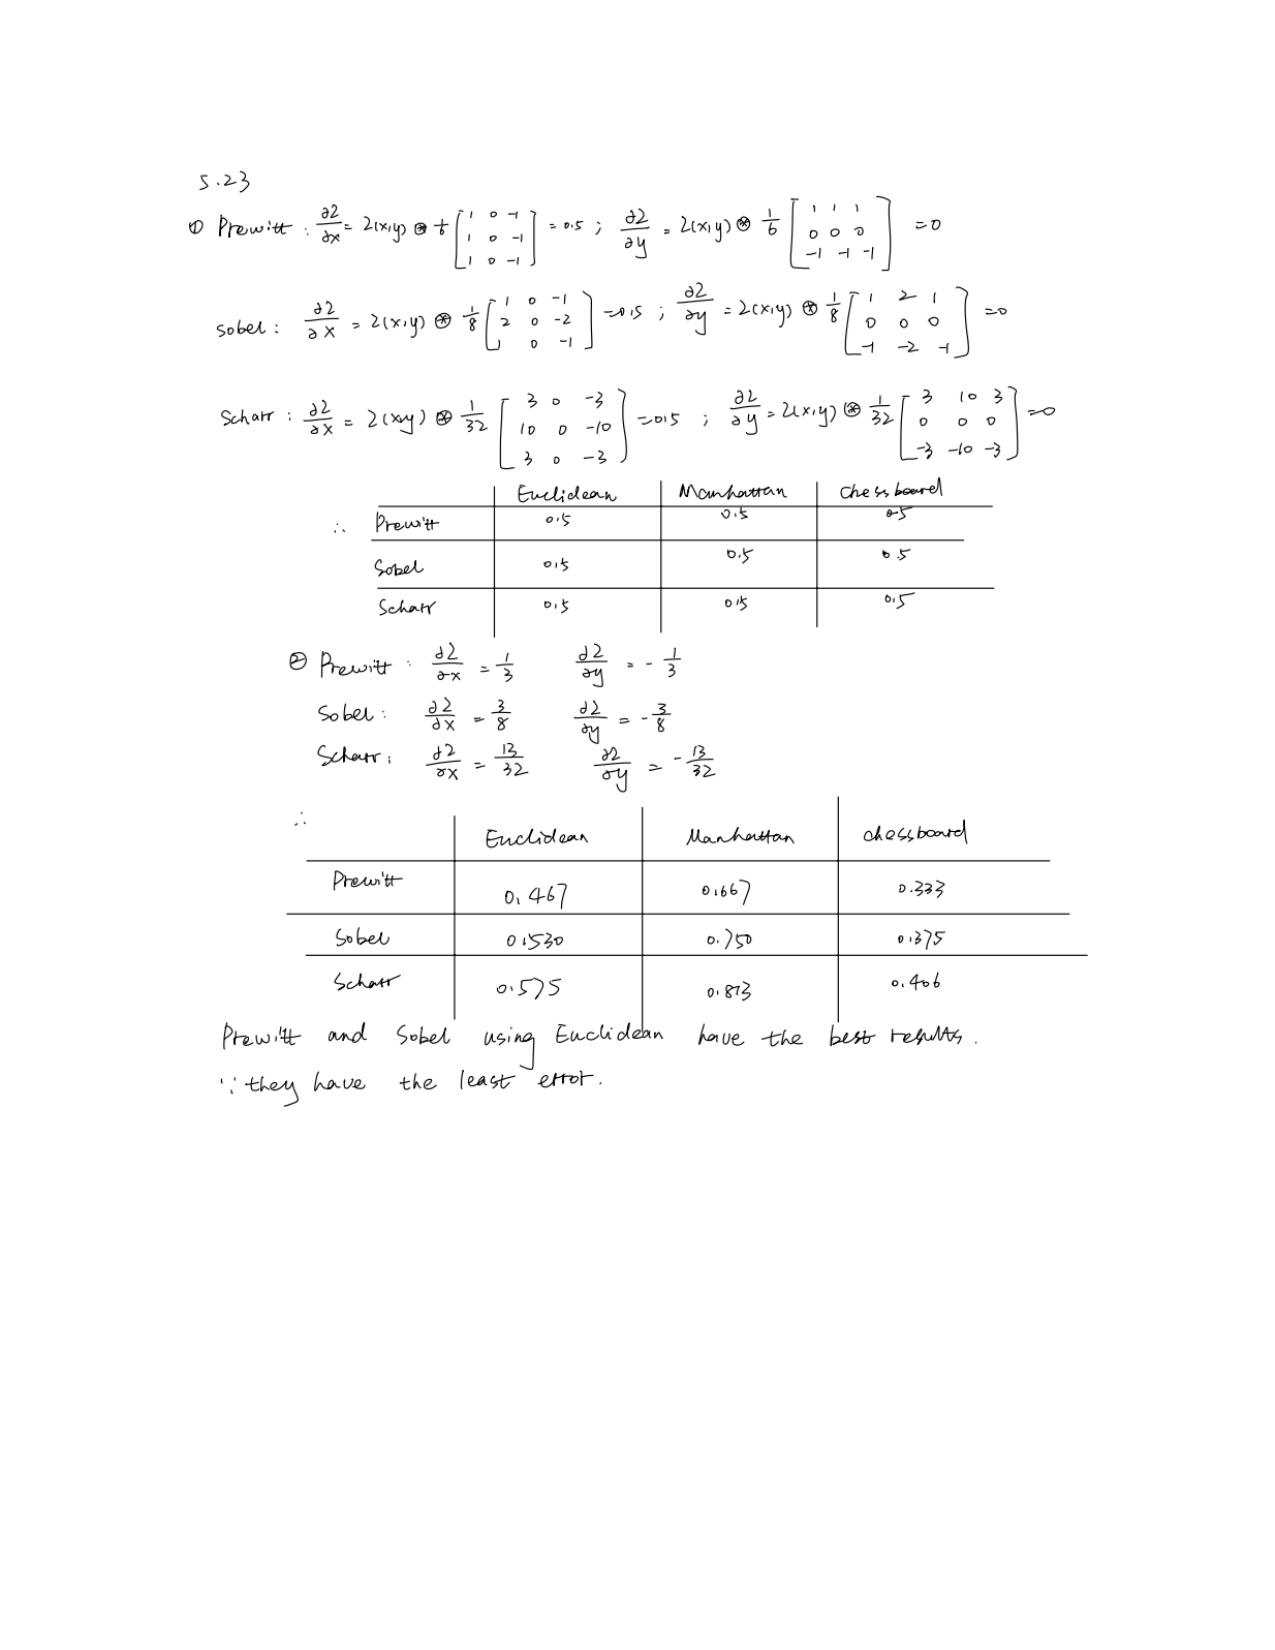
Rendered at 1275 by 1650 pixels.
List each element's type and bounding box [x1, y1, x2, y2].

picture [187, 158, 1088, 1138]
